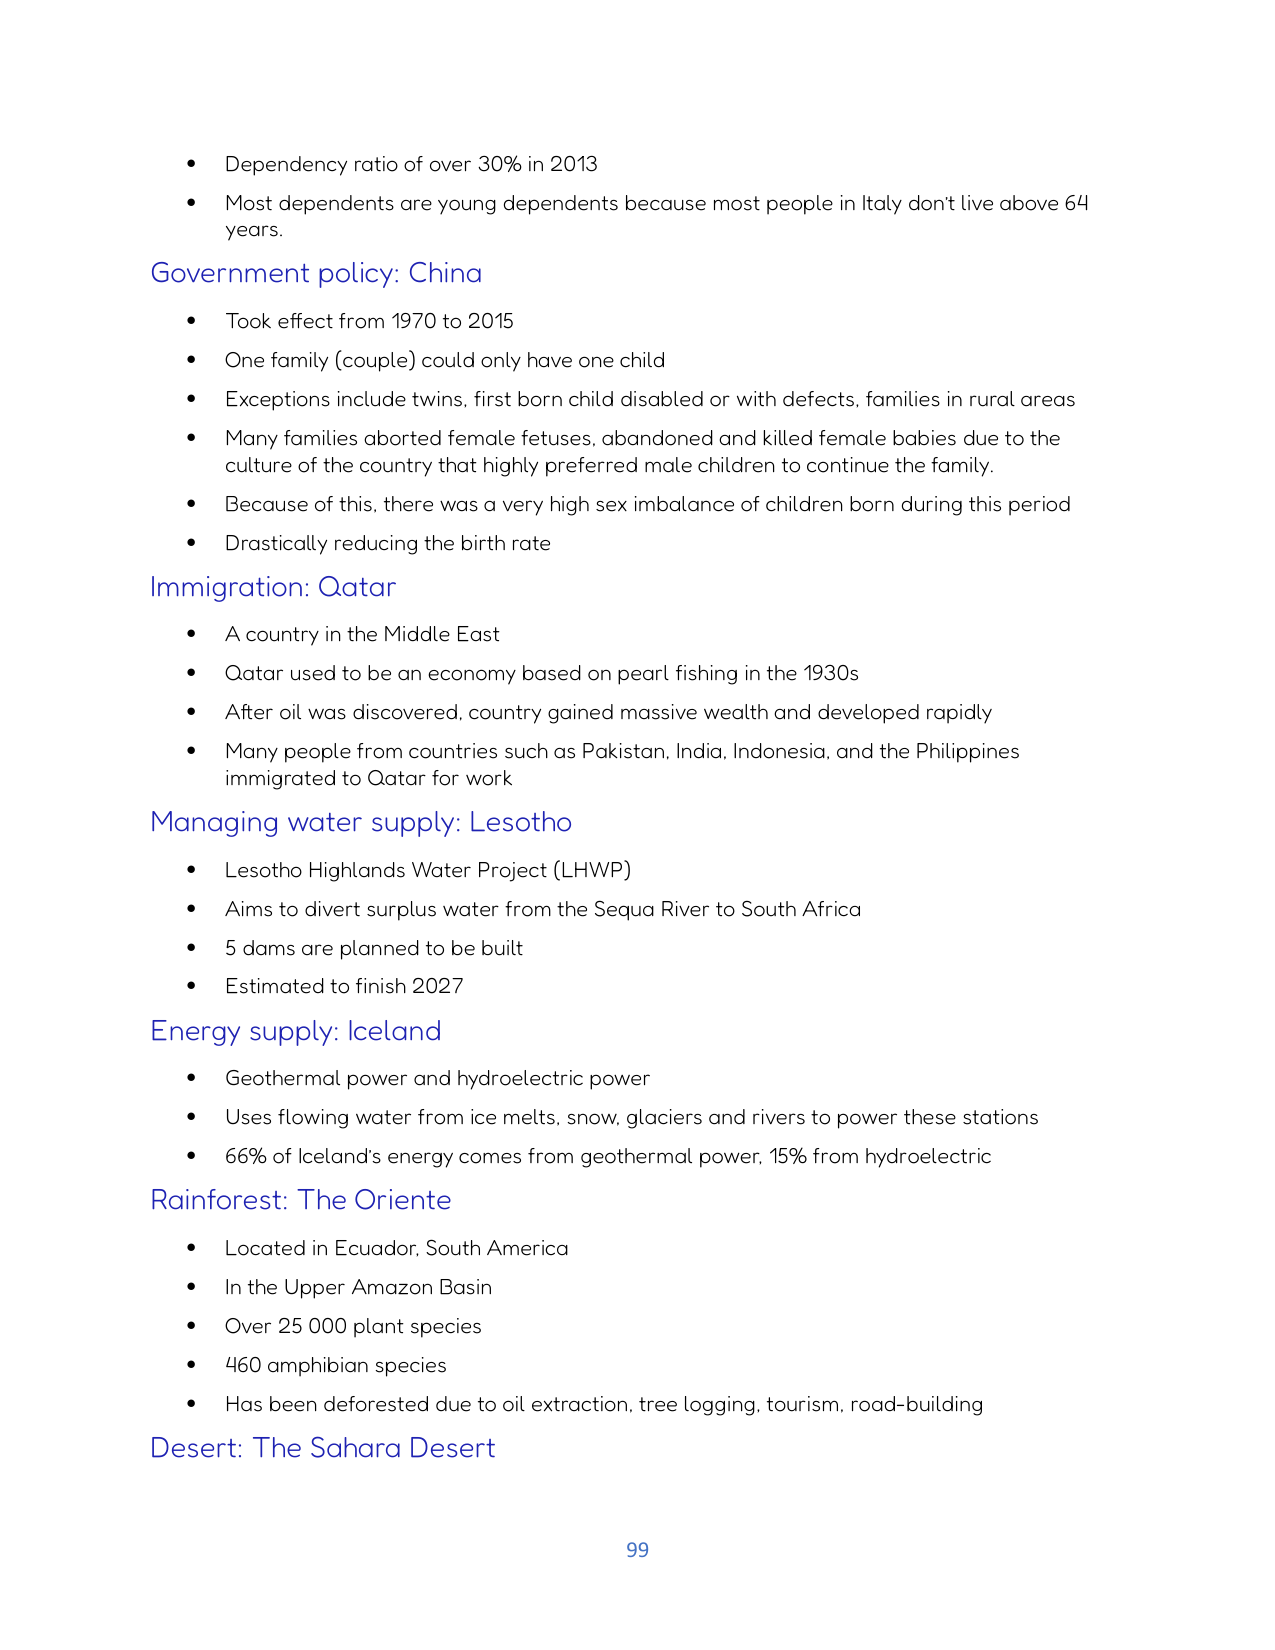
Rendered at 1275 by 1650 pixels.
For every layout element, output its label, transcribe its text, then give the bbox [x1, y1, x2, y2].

list Dependency ratio of over 30% in 2013 [187, 150, 1125, 176]
list 5 dams are planned to be built [187, 933, 1125, 960]
list A country in the Middle East [187, 620, 1125, 647]
text Immigration: Qatar [150, 567, 1125, 603]
text Government policy: China [150, 254, 1125, 290]
list Because of this, there was a very high sex imbalance of children born during this period [187, 489, 1125, 516]
list Took effect from 1970 to 2015 [187, 307, 1125, 334]
list Aims to divert surplus water from the Sequa River to South Africa [187, 894, 1125, 921]
list 66% of Iceland’s energy comes from geothermal power, 15% from hydroelectric [187, 1142, 1125, 1169]
list Estimated to finish 2027 [187, 972, 1125, 999]
list Geothermal power and hydroelectric power [187, 1064, 1125, 1091]
list In the Upper Amazon Basin [187, 1273, 1125, 1299]
list Has been deforested due to oil extraction, tree logging, tourism, road-building [187, 1390, 1125, 1416]
list Drastically reducing the birth rate [187, 528, 1125, 555]
list 460 amphibian species [187, 1351, 1125, 1377]
list Many families aborted female fetuses, abandoned and killed female babies due to the culture of the country that highly preferred male children to continue the family. [187, 424, 1125, 477]
list Located in Ecuador, South America [187, 1234, 1125, 1261]
list Lesotho Highlands Water Project (LHWP) [187, 856, 1125, 882]
list After oil was discovered, country gained massive wealth and developed rapidly [187, 698, 1125, 725]
text Rainforest: The Oriente [150, 1181, 1125, 1217]
text Managing water supply: Lesotho [150, 803, 1125, 838]
list Over 25 000 plant species [187, 1312, 1125, 1338]
list One family (couple) could only have one child [187, 346, 1125, 373]
list Uses flowing water from ice melts, snow, glaciers and rivers to power these stations [187, 1103, 1125, 1130]
text Desert: The Sahara Desert [150, 1429, 1125, 1464]
list Most dependents are young dependents because most people in Italy don’t live above 64 years. [187, 189, 1125, 242]
text Energy supply: Iceland [150, 1011, 1125, 1047]
list Exceptions include twins, first born child disabled or with defects, families in rural areas [187, 385, 1125, 412]
list Qatar used to be an economy based on pearl fishing in the 1930s [187, 659, 1125, 686]
list Many people from countries such as Pakistan, India, Indonesia, and the Philippines immigrated to Qatar for work [187, 737, 1125, 790]
